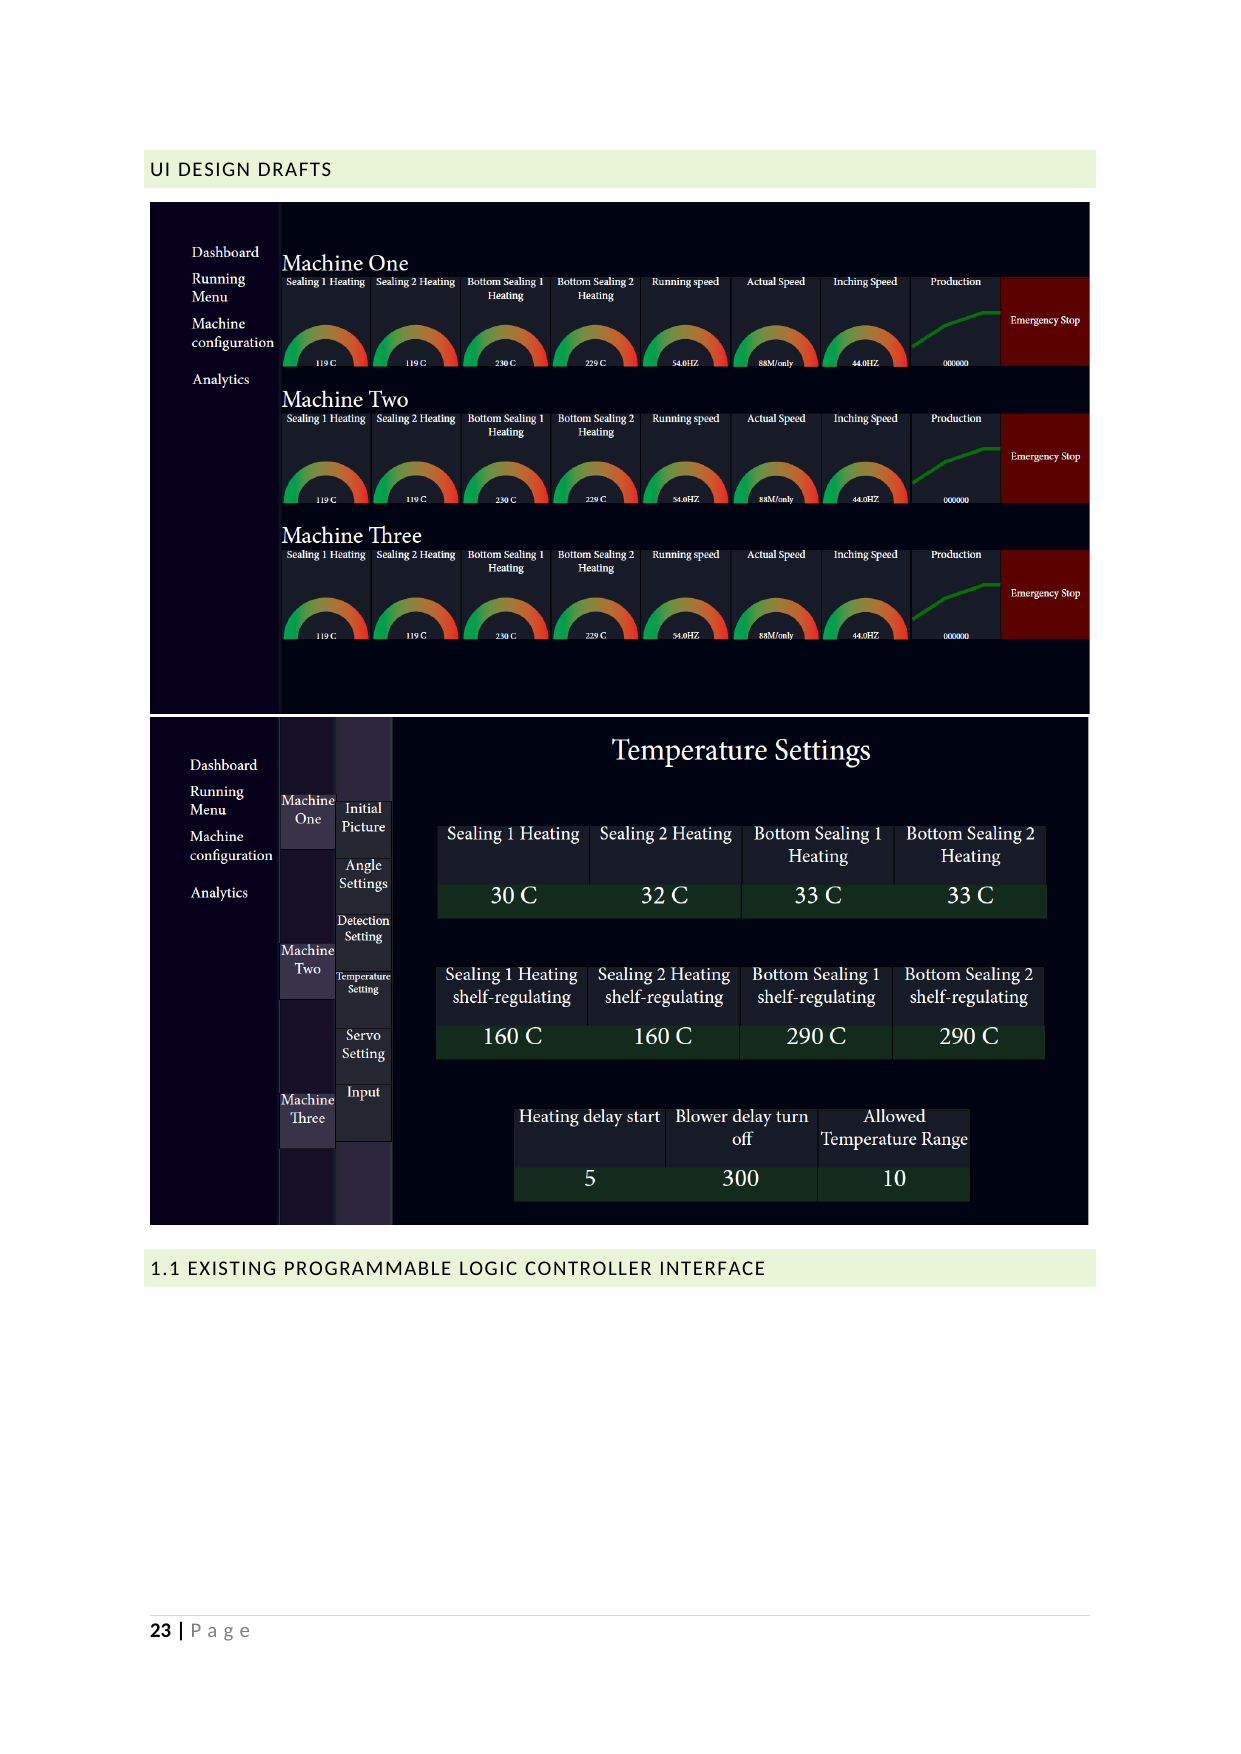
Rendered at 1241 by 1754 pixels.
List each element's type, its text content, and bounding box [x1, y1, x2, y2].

subtitle Existing Programmable Logic Controller interface [150, 1256, 1090, 1281]
subtitle UI Design Drafts [150, 156, 1090, 182]
picture [150, 202, 1090, 714]
picture [150, 717, 1089, 1225]
